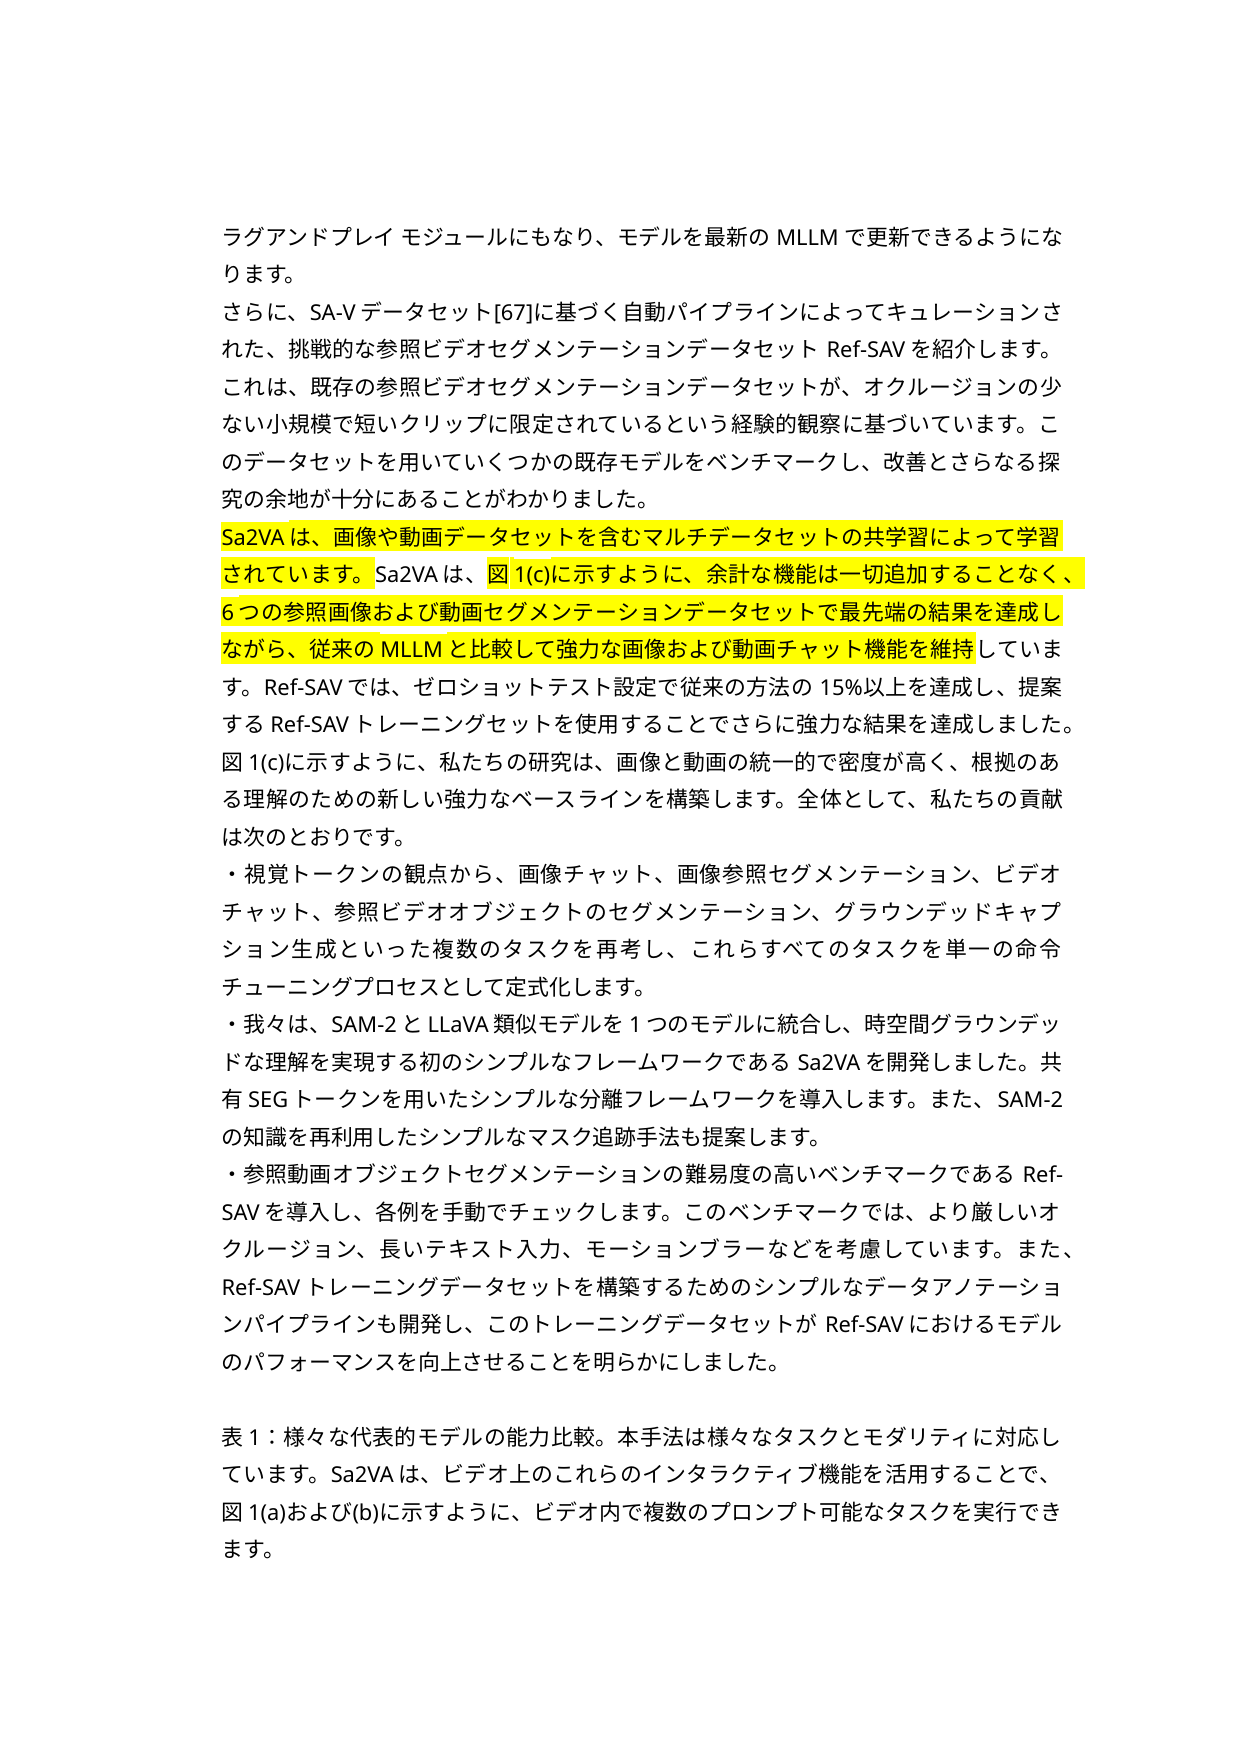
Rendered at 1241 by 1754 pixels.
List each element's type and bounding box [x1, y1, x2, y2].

list [177, 217, 1063, 1567]
